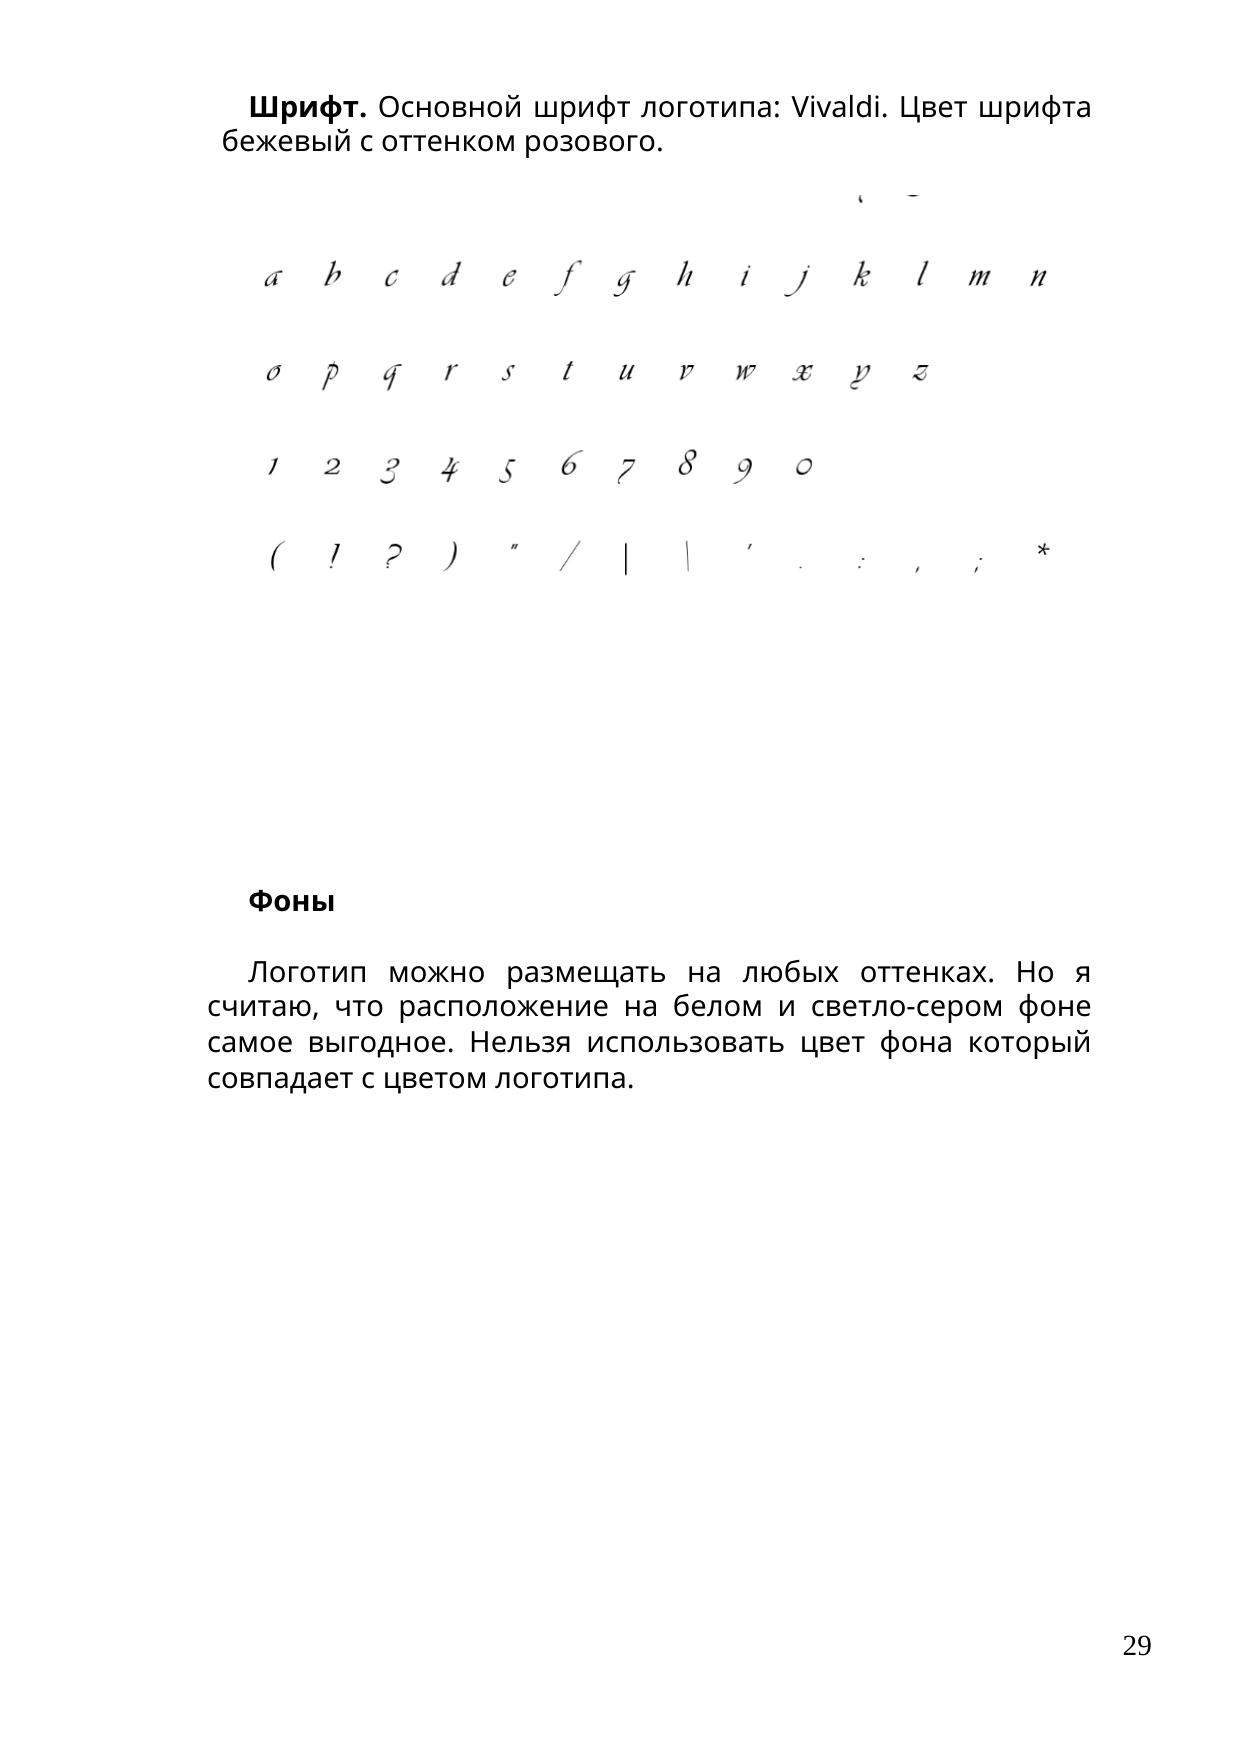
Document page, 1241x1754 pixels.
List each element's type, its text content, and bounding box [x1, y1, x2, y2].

list Логотип можно размещать на любых оттенках. Но я считаю, что расположение на белом и светло-сером фоне самое выгодное. Нельзя использовать цвет фона который совпадает с цветом логотипа. [207, 954, 1092, 1097]
list Фоны [207, 882, 1092, 918]
picture [248, 195, 1077, 586]
list Шрифт. Основной шрифт логотипа: Vivaldi. Цвет шрифта бежевый с оттенком розового. [221, 89, 1092, 160]
